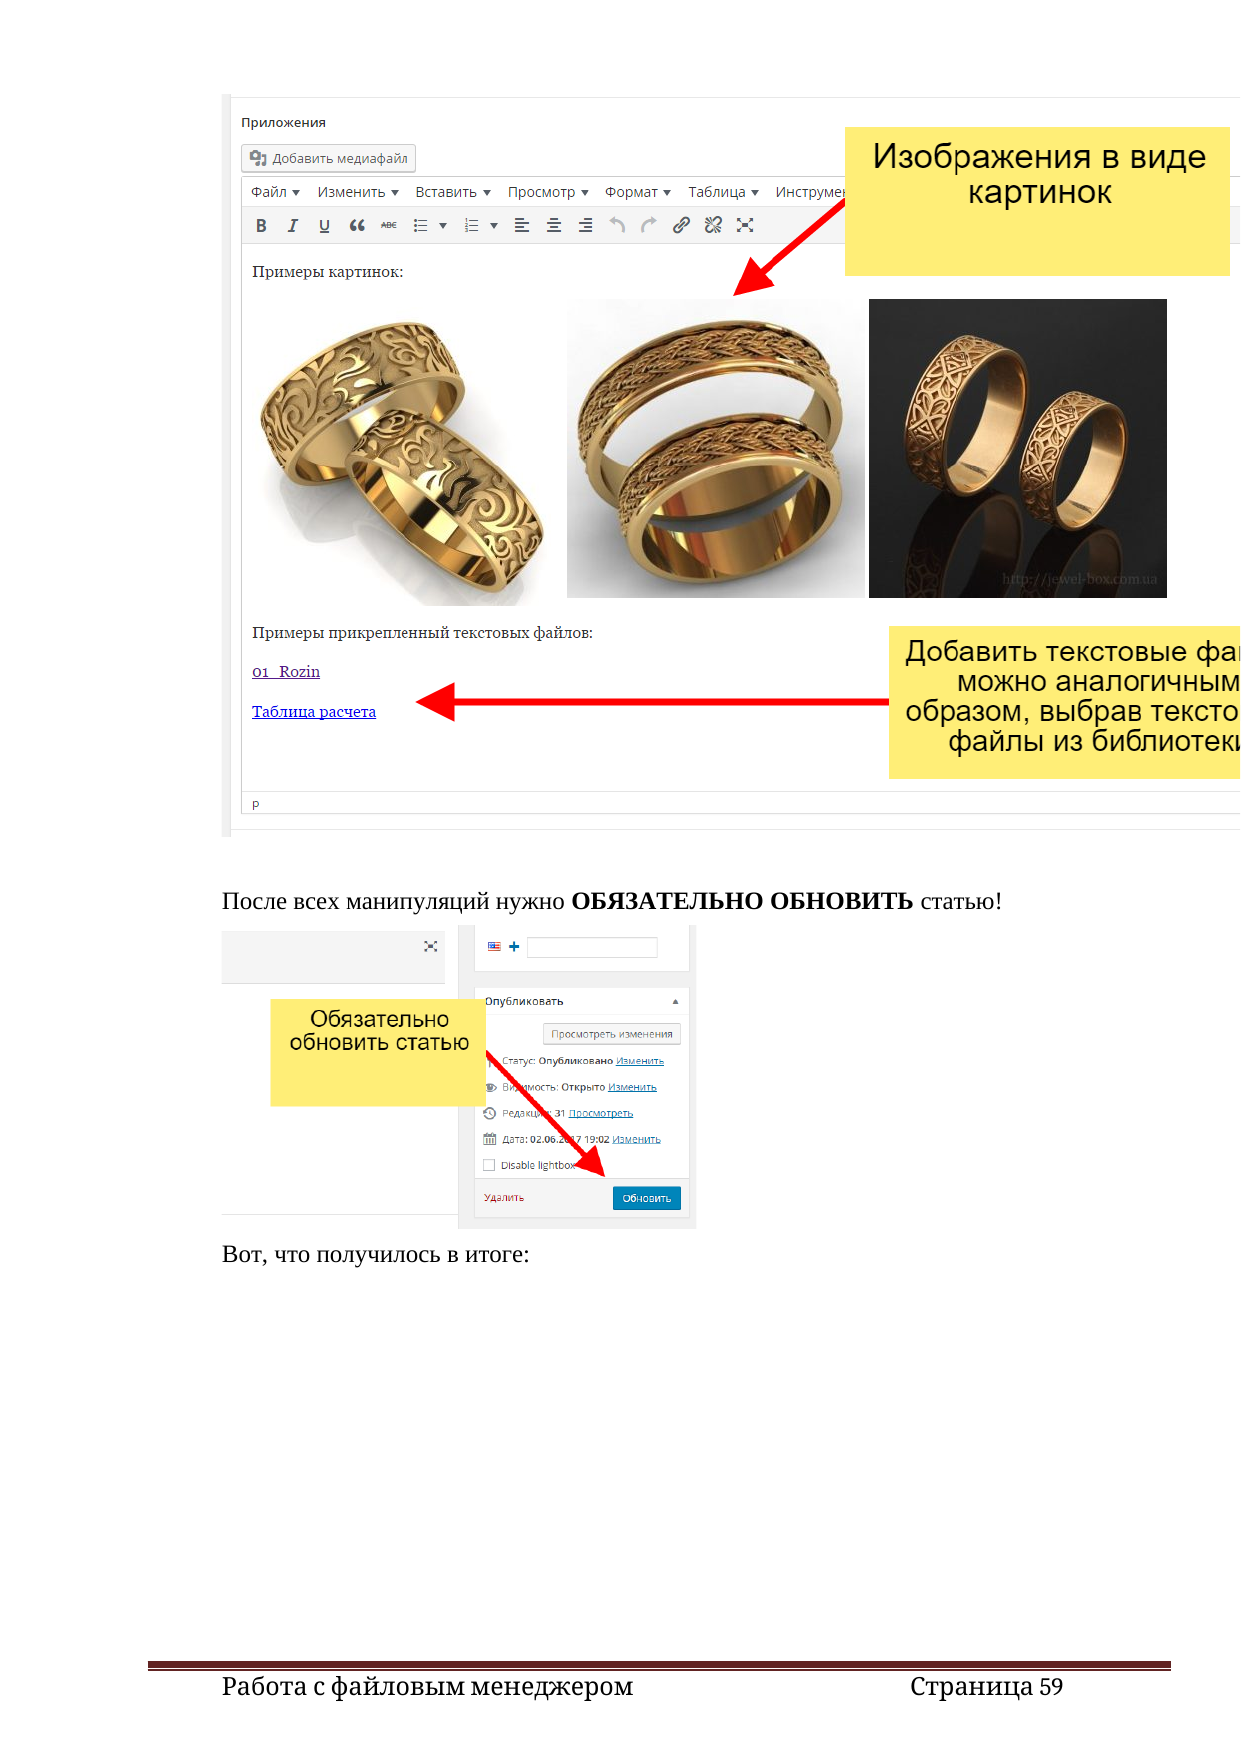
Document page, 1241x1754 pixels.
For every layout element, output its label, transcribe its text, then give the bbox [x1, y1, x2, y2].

text После всех манипуляций нужно ОБЯЗАТЕЛЬНО ОБНОВИТЬ статью! [148, 886, 1171, 915]
picture [221, 925, 697, 1229]
picture [221, 94, 1241, 837]
text Вот, что получилось в итоге: [148, 1239, 1171, 1268]
